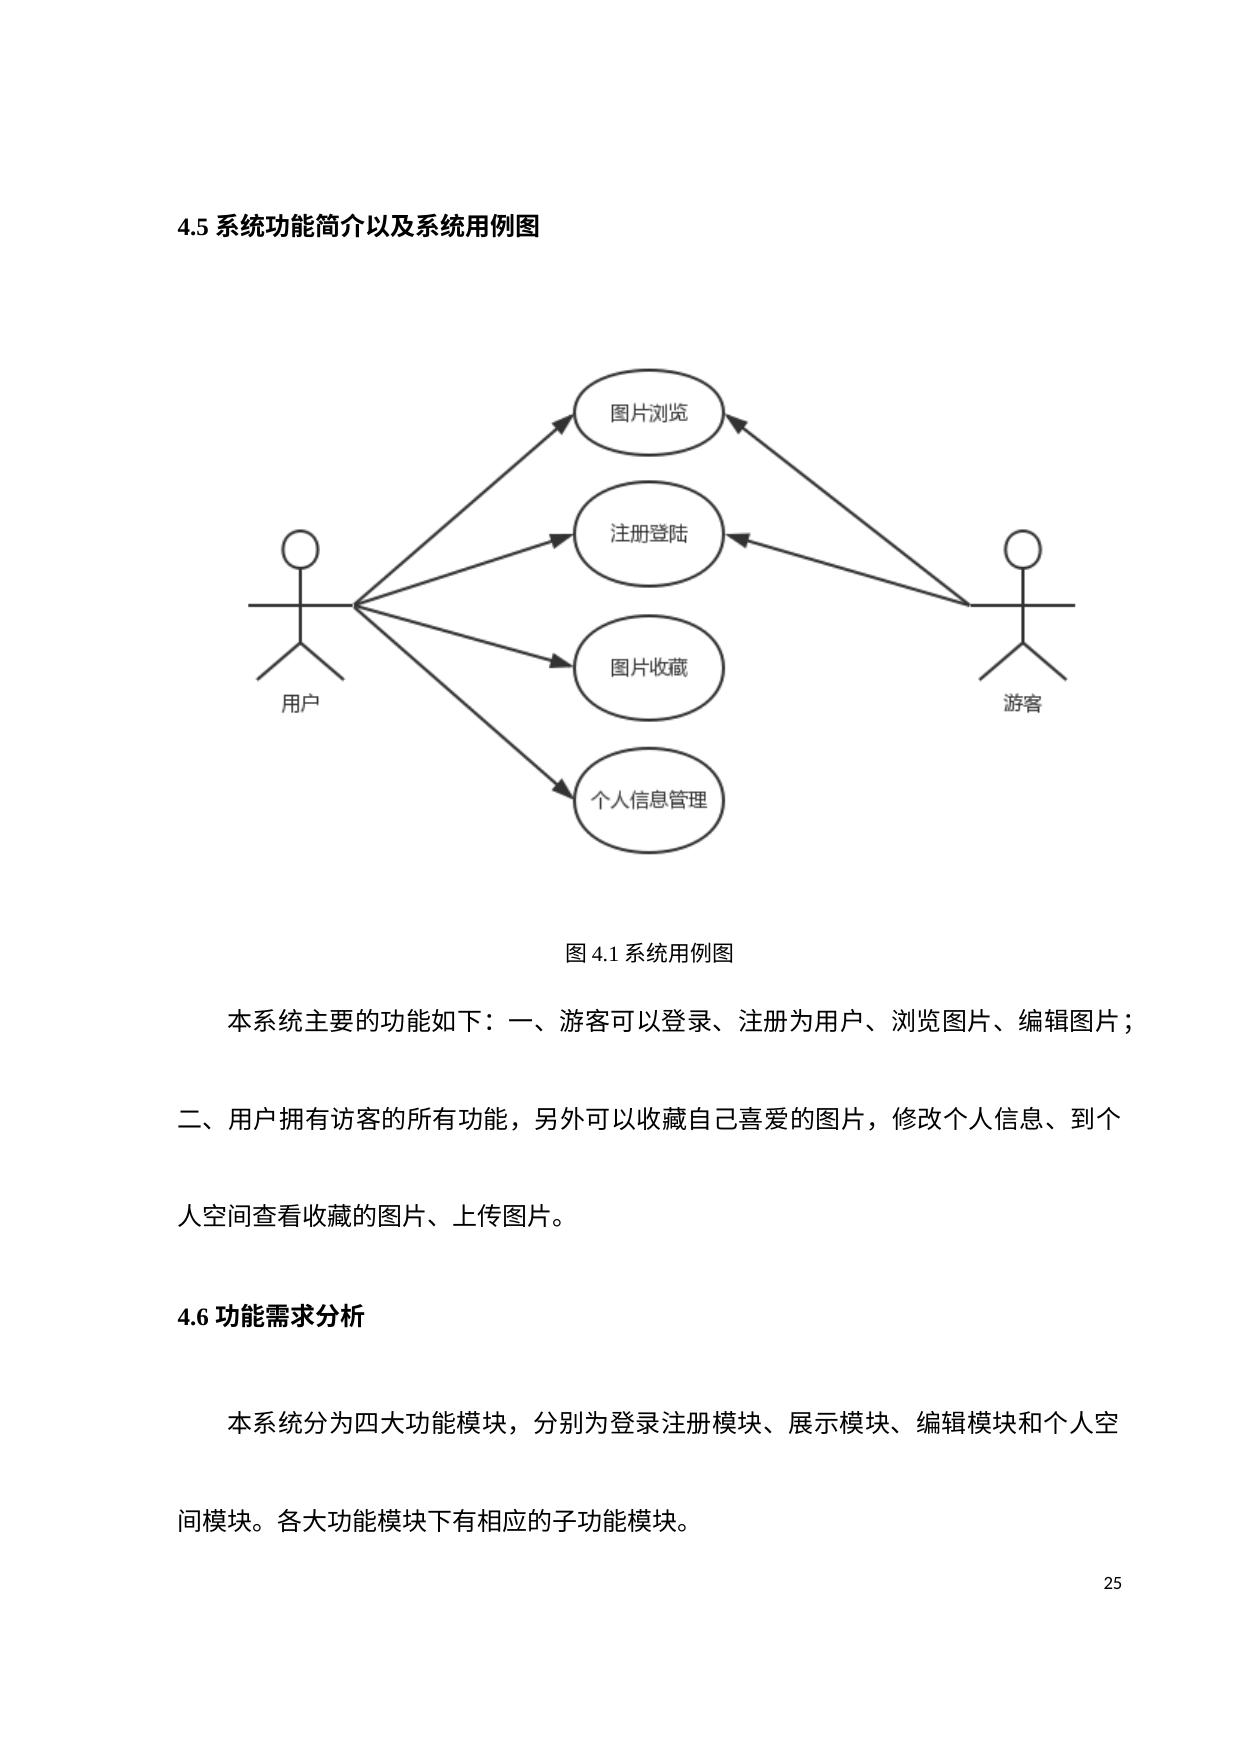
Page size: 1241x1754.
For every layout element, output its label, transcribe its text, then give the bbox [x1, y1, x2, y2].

subtitle 4.6 功能需求分析 [177, 1282, 1122, 1347]
text 图4.1 系统用例图 [177, 936, 1122, 968]
text 本系统分为四大功能模块，分别为登录注册模块、展示模块、编辑模块和个人空间模块。各大功能模块下有相应的子功能模块。 [177, 1389, 1122, 1552]
subtitle 4.5 系统功能简介以及系统用例图 [177, 192, 1122, 257]
picture [177, 299, 1123, 899]
text 本系统主要的功能如下：一、游客可以登录、注册为用户、浏览图片、编辑图片；二、用户拥有访客的所有功能，另外可以收藏自己喜爱的图片，修改个人信息、到个人空间查看收藏的图片、上传图片。 [177, 987, 1122, 1247]
